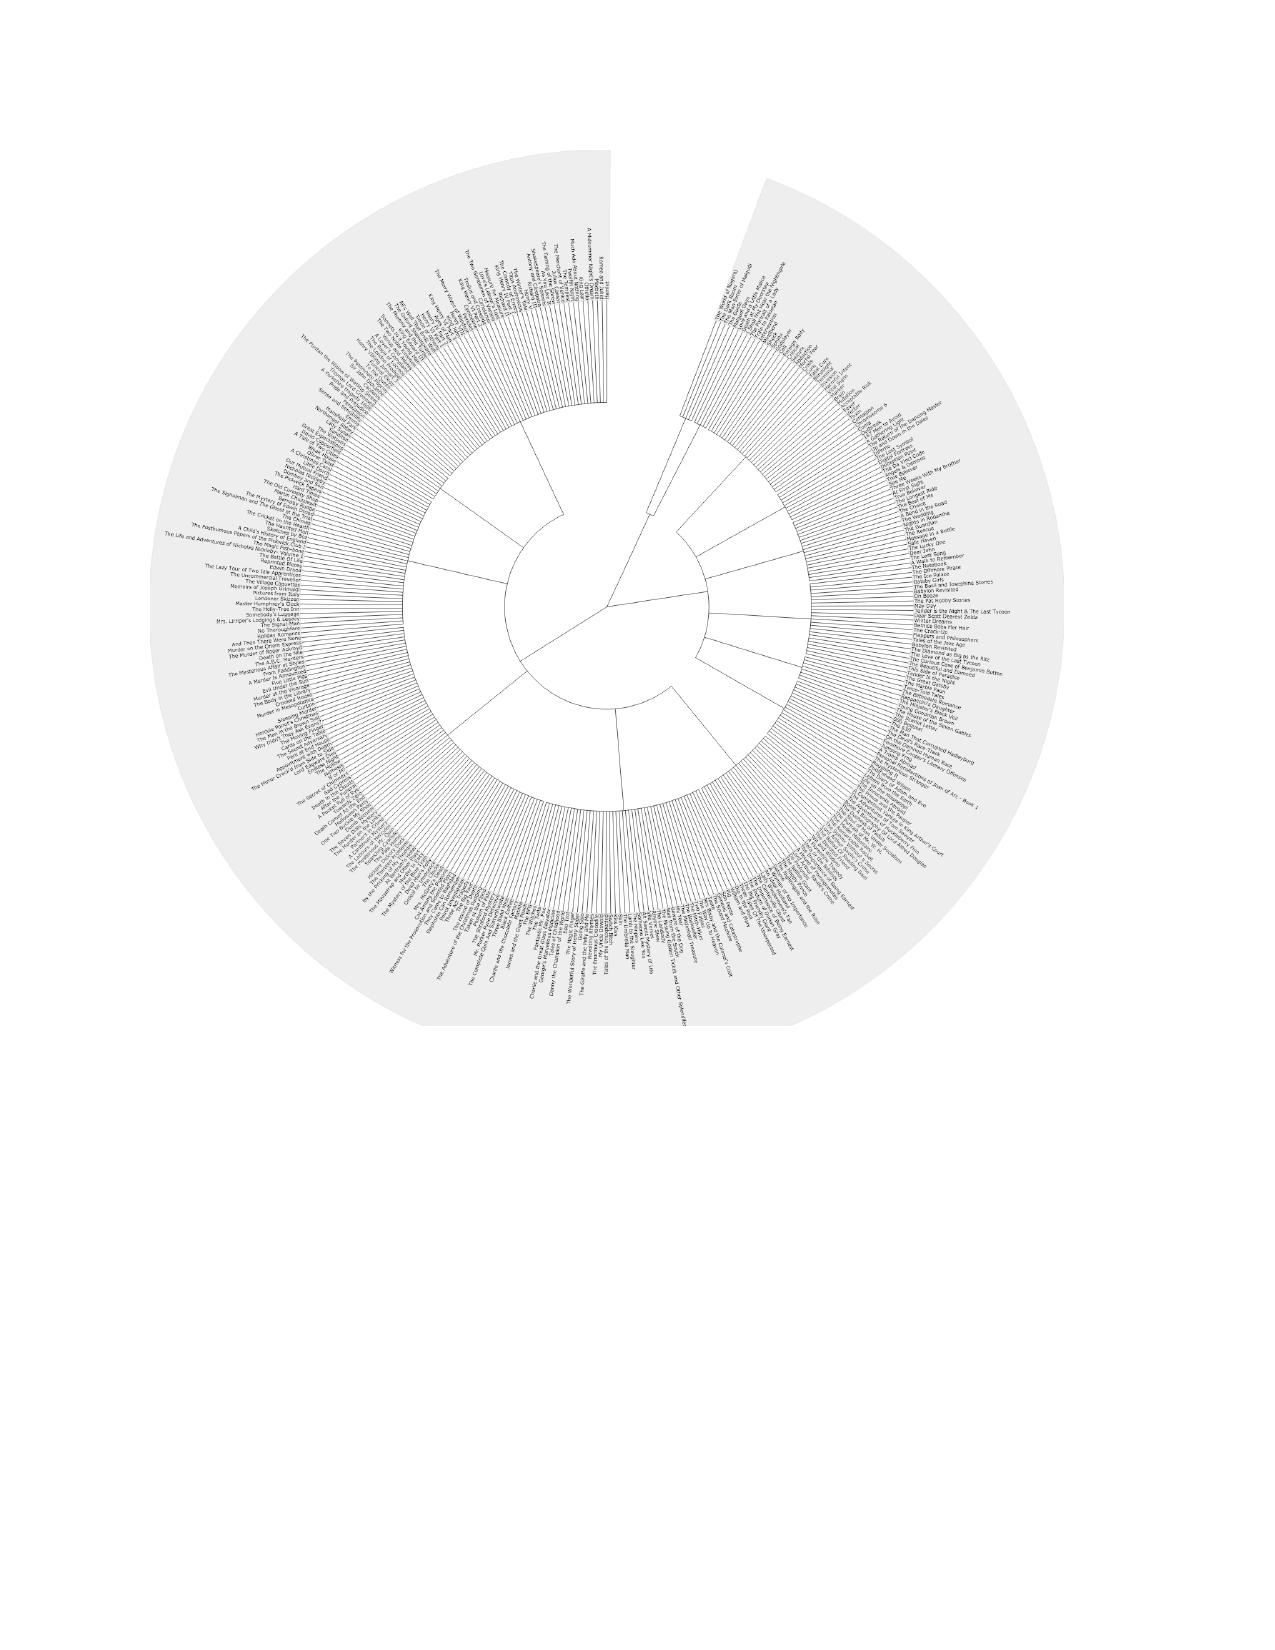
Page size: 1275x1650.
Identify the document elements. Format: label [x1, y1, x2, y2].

picture [150, 150, 1125, 1026]
